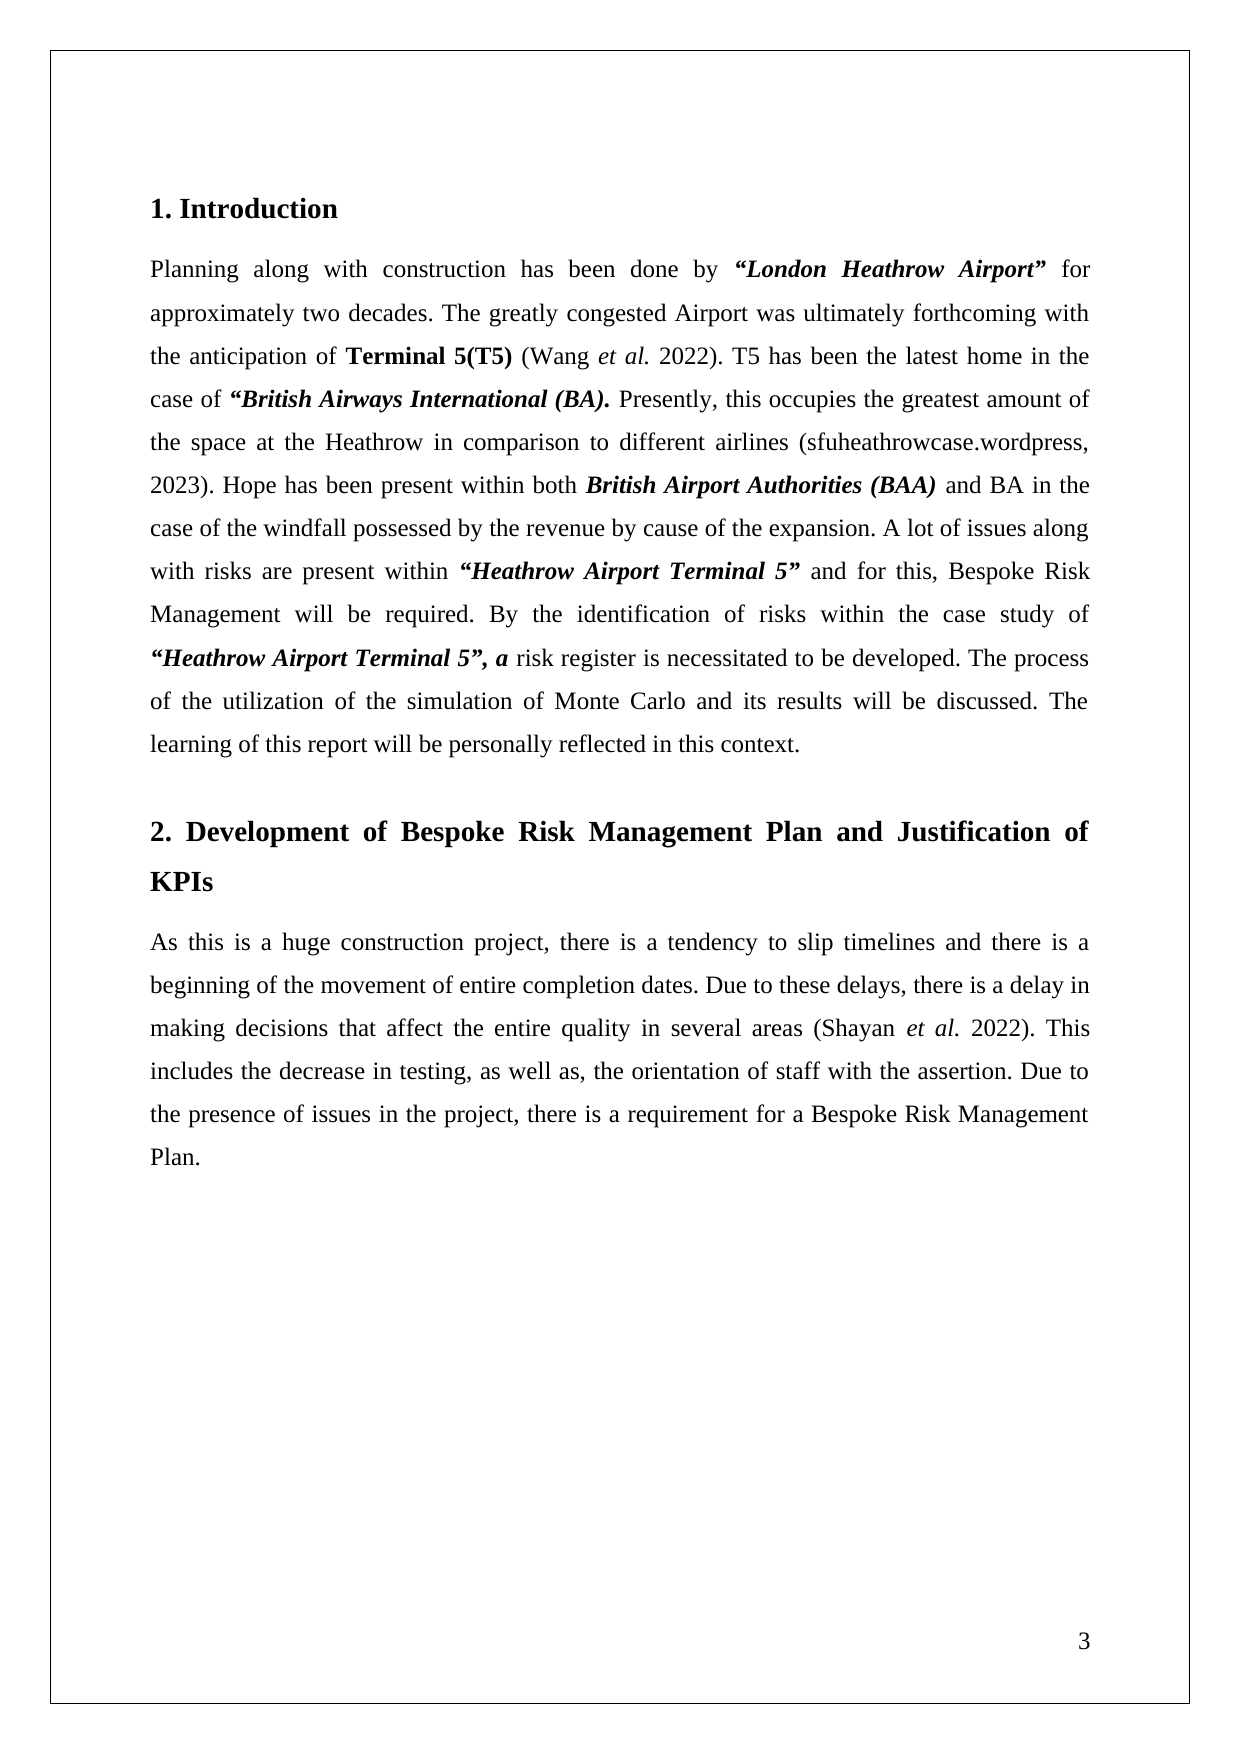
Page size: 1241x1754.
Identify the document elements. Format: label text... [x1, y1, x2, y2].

text Planning along with construction has been done by “London Heathrow Airport” for approximately two decades. The greatly congested Airport was ultimately forthcoming with the anticipation of Terminal 5(T5) (Wang et al. 2022). T5 has been the latest home in the case of “British Airways International (BA). Presently, this occupies the greatest amount of the space at the Heathrow in comparison to different airlines (sfuheathrowcase.wordpress, 2023). Hope has been present within both British Airport Authorities (BAA) and BA in the case of the windfall possessed by the revenue by cause of the expansion. A lot of issues along with risks are present within “Heathrow Airport Terminal 5” and for this, Bespoke Risk Management will be required. By the identification of risks within the case study of “Heathrow Airport Terminal 5”, a risk register is necessitated to be developed. The process of the utilization of the simulation of Monte Carlo and its results will be discussed. The learning of this report will be personally reflected in this context. [150, 254, 1090, 758]
text As this is a huge construction project, there is a tendency to slip timelines and there is a beginning of the movement of entire completion dates. Due to these delays, there is a delay in making decisions that affect the entire quality in several areas (Shayan et al. 2022). This includes the decrease in testing, as well as, the orientation of staff with the assertion. Due to the presence of issues in the project, there is a requirement for a Bespoke Risk Management Plan. [150, 927, 1090, 1171]
subtitle 2. Development of Bespoke Risk Management Plan and Justification of KPIs [150, 814, 1090, 897]
subtitle 1. Introduction [150, 192, 1090, 225]
